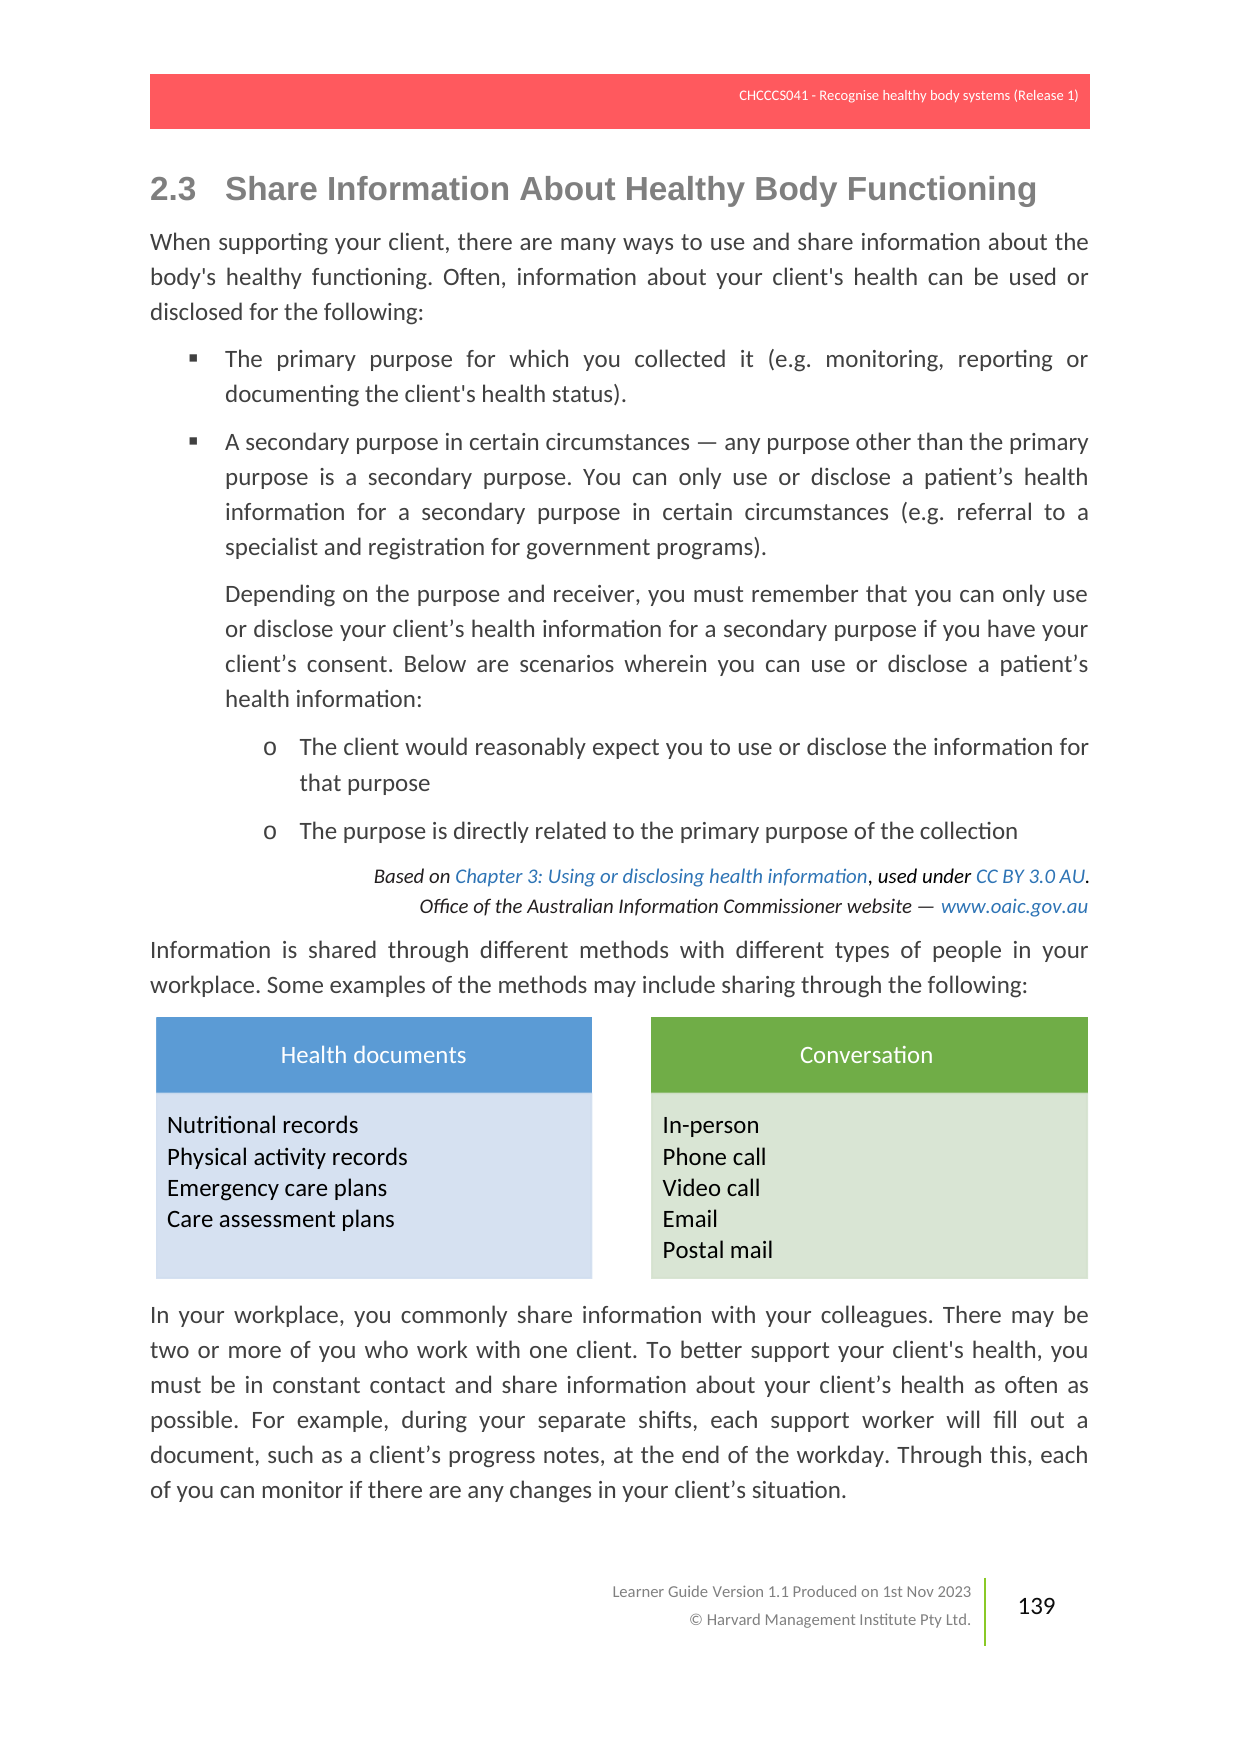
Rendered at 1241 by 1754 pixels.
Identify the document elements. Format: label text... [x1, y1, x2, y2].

list Based on Chapter 3: Using or disclosing health information, used under CC BY 3.0 AU. Office of the Australian Information Commissioner website — www.oaic.gov.au [150, 864, 1090, 918]
subtitle Share Information About Healthy Body Functioning [150, 169, 1090, 208]
text Information is shared through different methods with different types of people in your workplace. Some examples of the methods may include sharing through the following: [150, 934, 1090, 1000]
list A secondary purpose in certain circumstances — any purpose other than the primary purpose is a secondary purpose. You can only use or disclose a patient’s health information for a secondary purpose in certain circumstances (e.g. referral to a specialist and registration for government programs). [187, 426, 1090, 562]
text In your workplace, you commonly share information with your colleagues. There may be two or more of you who work with one client. To better support your client's health, you must be in constant contact and share information about your client’s health as often as possible. For example, during your separate shifts, each support worker will fill out a document, such as a client’s progress notes, at the end of the workday. Through this, each of you can monitor if there are any changes in your client’s situation. [150, 1299, 1090, 1505]
list The client would reasonably expect you to use or disclose the information for that purpose [262, 731, 1090, 798]
text When supporting your client, there are many ways to use and share information about the body's healthy functioning. Often, information about your client's health can be used or disclosed for the following: [150, 226, 1090, 327]
list The primary purpose for which you collected it (e.g. monitoring, reporting or documenting the client's health status). [187, 343, 1090, 409]
list The purpose is directly related to the primary purpose of the collection [262, 815, 1090, 847]
list Depending on the purpose and receiver, you must remember that you can only use or disclose your client’s health information for a secondary purpose if you have your client’s consent. Below are scenarios wherein you can use or disclose a patient’s health information: [225, 578, 1090, 714]
